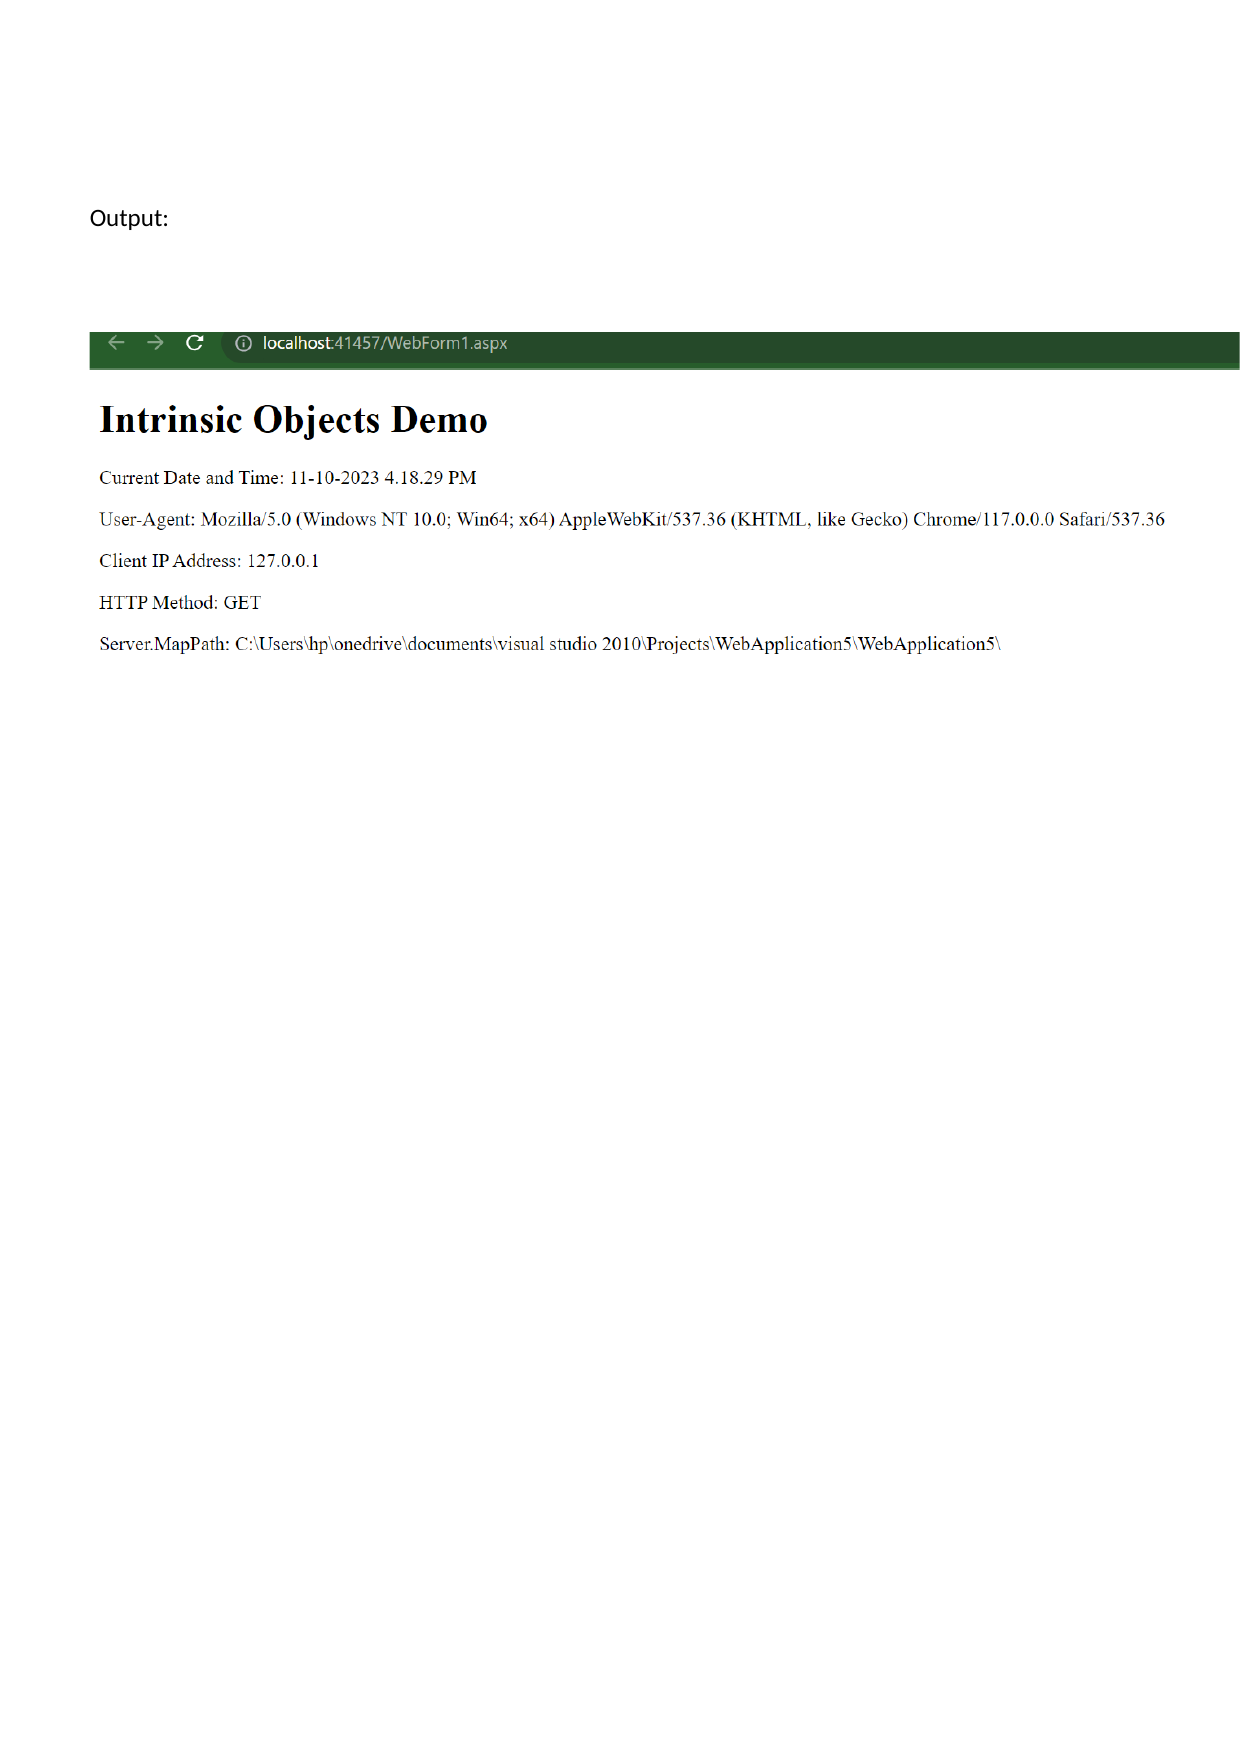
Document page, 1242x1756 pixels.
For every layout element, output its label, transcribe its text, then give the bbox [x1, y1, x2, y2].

text Output: [89, 202, 1202, 232]
picture [89, 332, 1240, 909]
